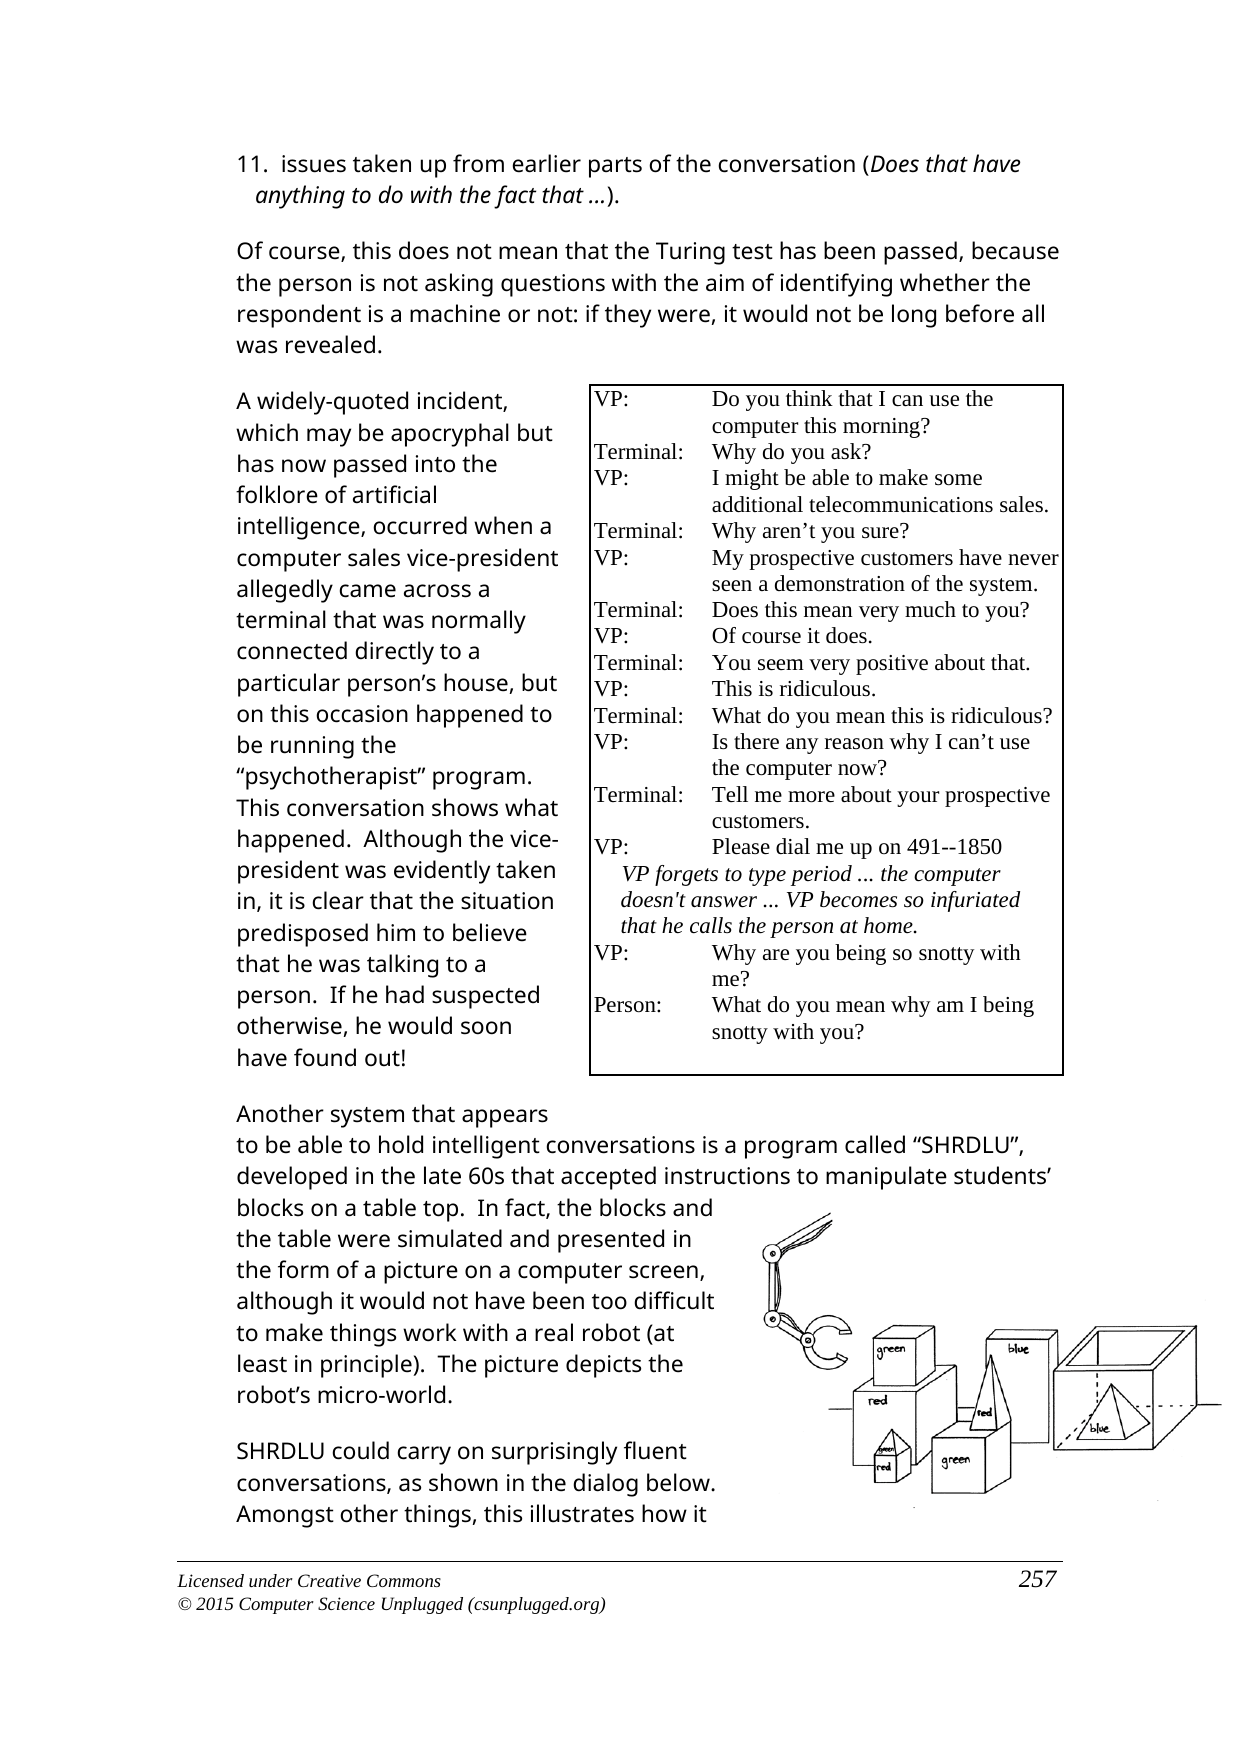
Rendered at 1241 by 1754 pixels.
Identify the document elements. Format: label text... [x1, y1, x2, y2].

text Another system that appears to be able to hold intelligent conversations is a program called “SHRDLU”, developed in the late 60s that accepted instructions to manipulate students’ blocks on a table top. In fact, the blocks and the table were simulated and presented in the form of a picture on a computer screen, although it would not have been too difficult to make things work with a real robot (at least in principle). The picture depicts the robot’s micro-world. [236, 1098, 1063, 1410]
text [236, 1435, 1063, 1529]
text A widely-quoted incident, which may be apocryphal but has now passed into the folklore of artificial intelligence, occurred when a computer sales vice-president allegedly came across a terminal that was normally connected directly to a particular person’s house, but on this occasion happened to be running the “psychotherapist” program. This conversation shows what happened. Although the vice-president was evidently taken in, it is clear that the situation predisposed him to believe that he was talking to a person. If he had suspected otherwise, he would soon have found out! [591, 386, 1062, 1073]
text A widely-quoted incident, which may be apocryphal but has now passed into the folklore of artificial intelligence, occurred when a computer sales vice-president allegedly came across a terminal that was normally connected directly to a particular person’s house, but on this occasion happened to be running the “psychotherapist” program. This conversation shows what happened. Although the vice-president was evidently taken in, it is clear that the situation predisposed him to believe that he was talking to a person. If he had suspected otherwise, he would soon have found out! [236, 385, 589, 1073]
list issues taken up from earlier parts of the conversation (Does that have anything to do with the fact that ...). [236, 148, 1063, 210]
picture [746, 1196, 1241, 1516]
text Of course, this does not mean that the Turing test has been passed, because the person is not asking questions with the aim of identifying whether the respondent is a machine or not: if they were, it would not be long before all was revealed. [236, 235, 1063, 360]
